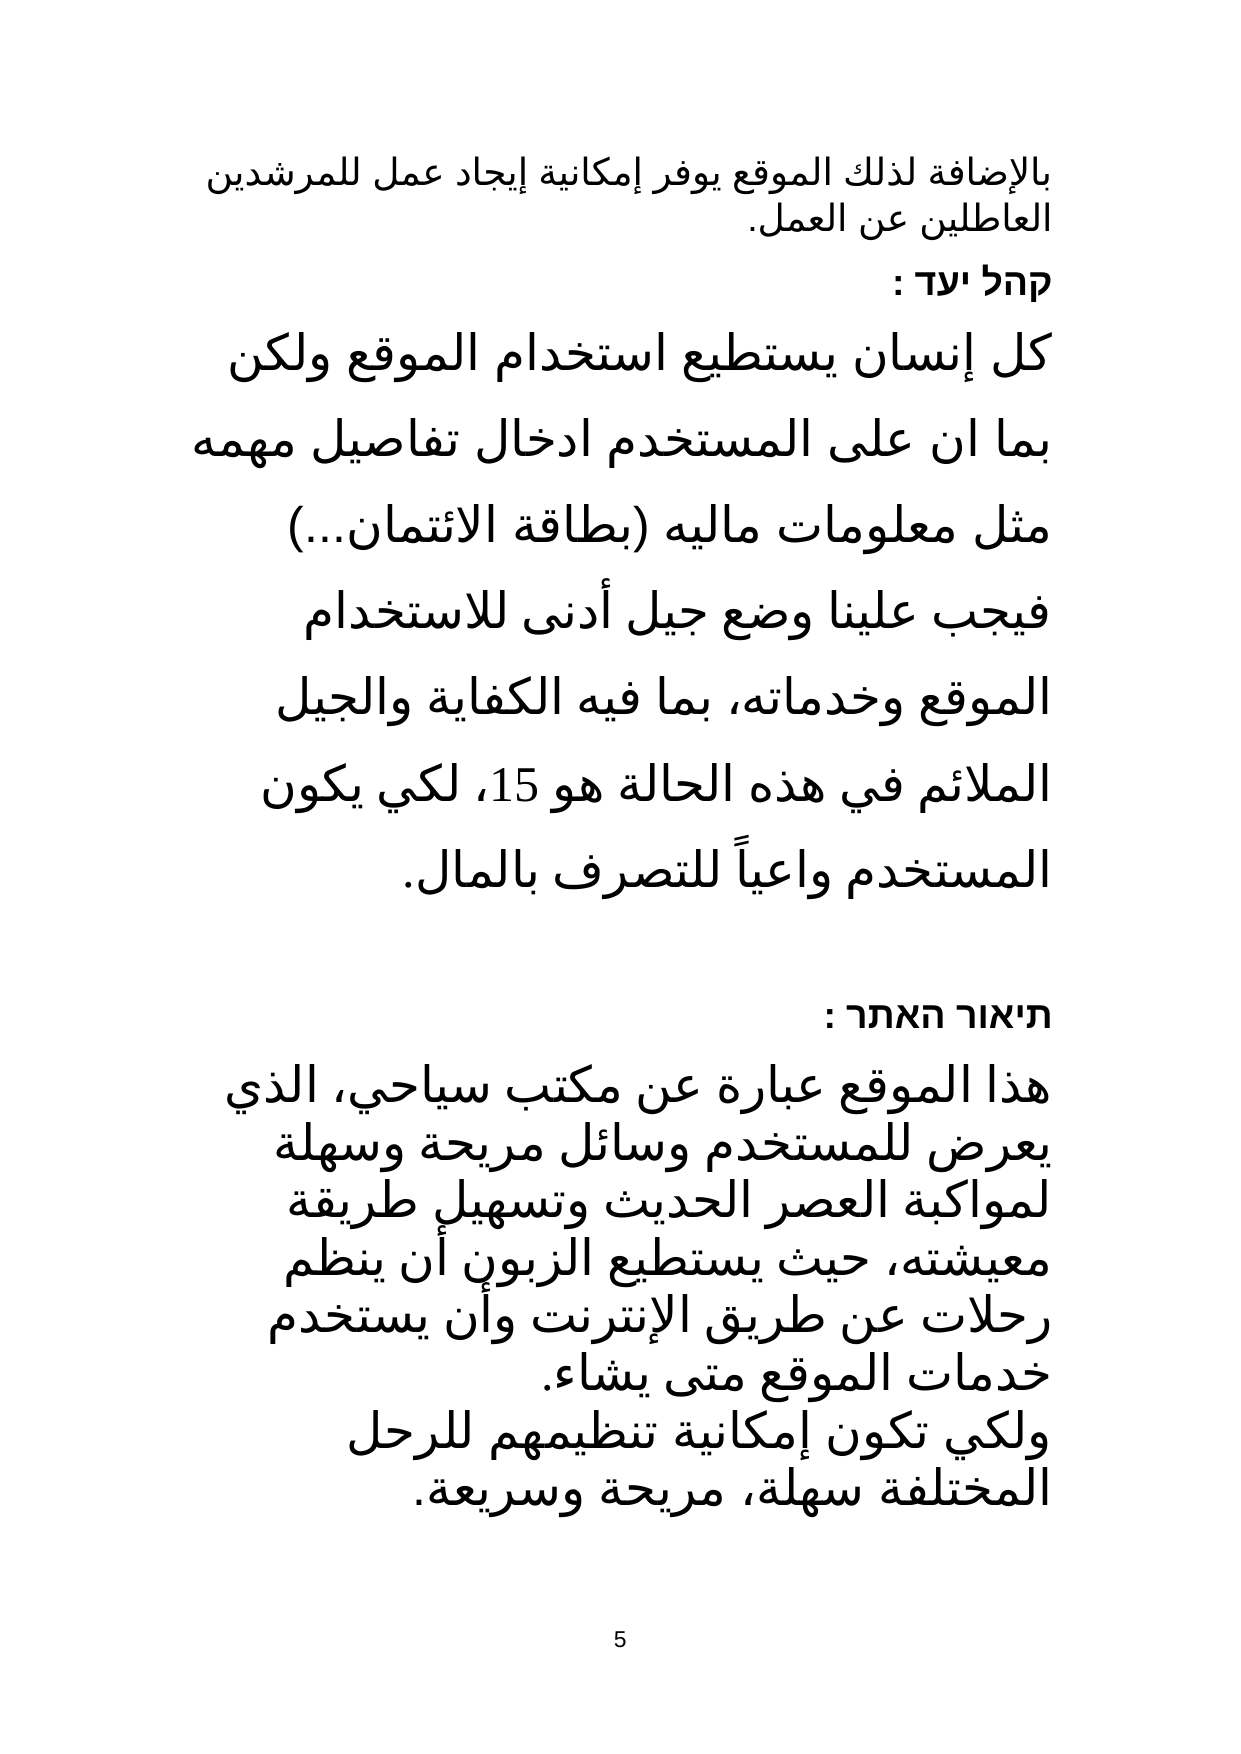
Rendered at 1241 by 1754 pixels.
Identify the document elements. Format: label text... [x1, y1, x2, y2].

text ولكي تكون إمكانية تنظيمهم للرحل المختلفة سهلة، مريحة وسريعة. [187, 1401, 1053, 1516]
text هذا الموقع عبارة عن مكتب سياحي، الذي يعرض للمستخدم وسائل مريحة وسهلة لمواكبة العصر الحديث وتسهيل طريقة معيشته، حيث يستطيع الزبون أن ينظم رحلات عن طريق الإنترنت وأن يستخدم خدمات الموقع متى يشاء. [187, 1056, 1053, 1401]
text קהל יעד : [187, 260, 1053, 303]
text بالإضافة لذلك الموقع يوفر إمكانية إيجاد عمل للمرشدين العاطلين عن العمل. [187, 150, 1053, 240]
text كل إنسان يستطيع استخدام الموقع ولكن بما ان على المستخدم ادخال تفاصيل مهمه مثل معلومات ماليه (بطاقة الائتمان...) فيجب علينا وضع جيل أدنى للاستخدام الموقع وخدماته، بما فيه الكفاية والجيل الملائم في هذه الحالة هو 15، لكي يكون المستخدم واعياً للتصرف بالمال. [187, 323, 1053, 898]
text תיאור האתר : [187, 993, 1053, 1036]
